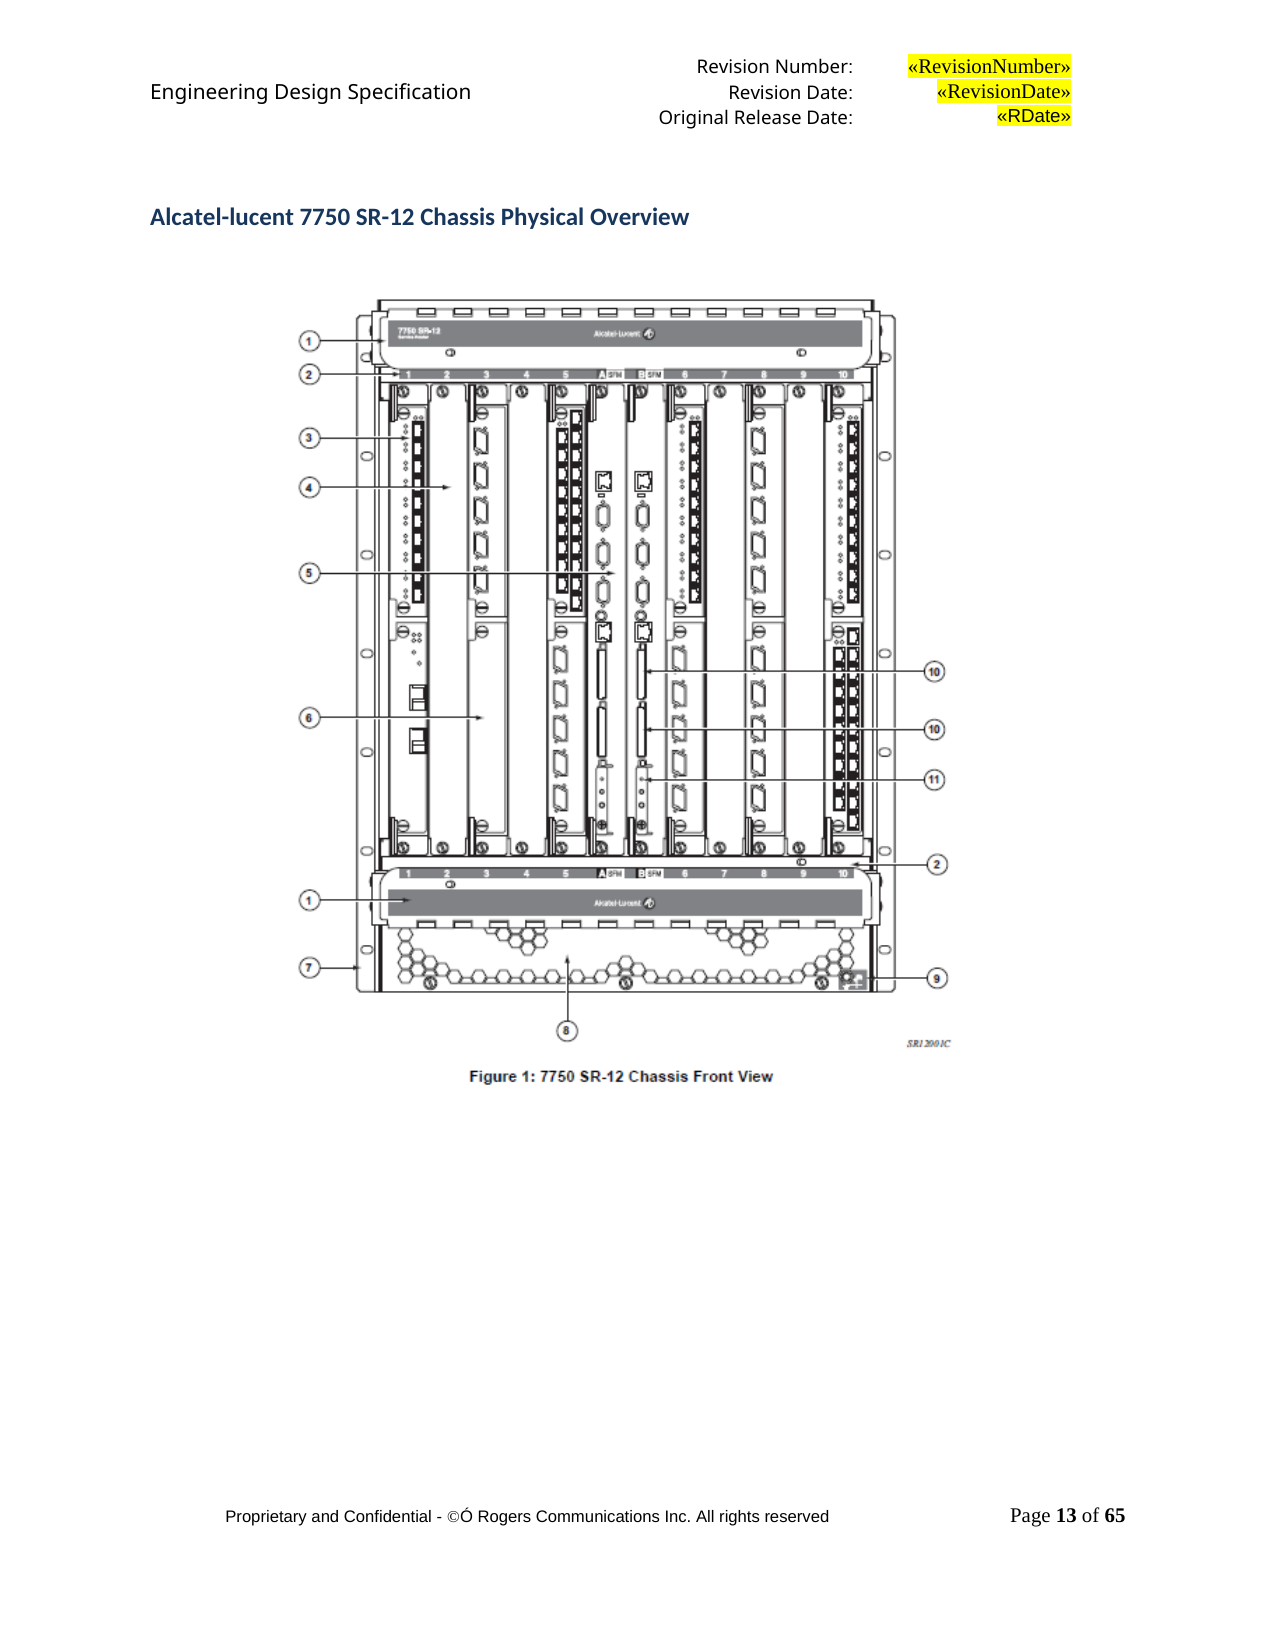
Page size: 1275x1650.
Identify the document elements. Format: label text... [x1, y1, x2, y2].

subtitle Alcatel-lucent 7750 SR-12 Chassis Physical Overview [150, 201, 1125, 231]
